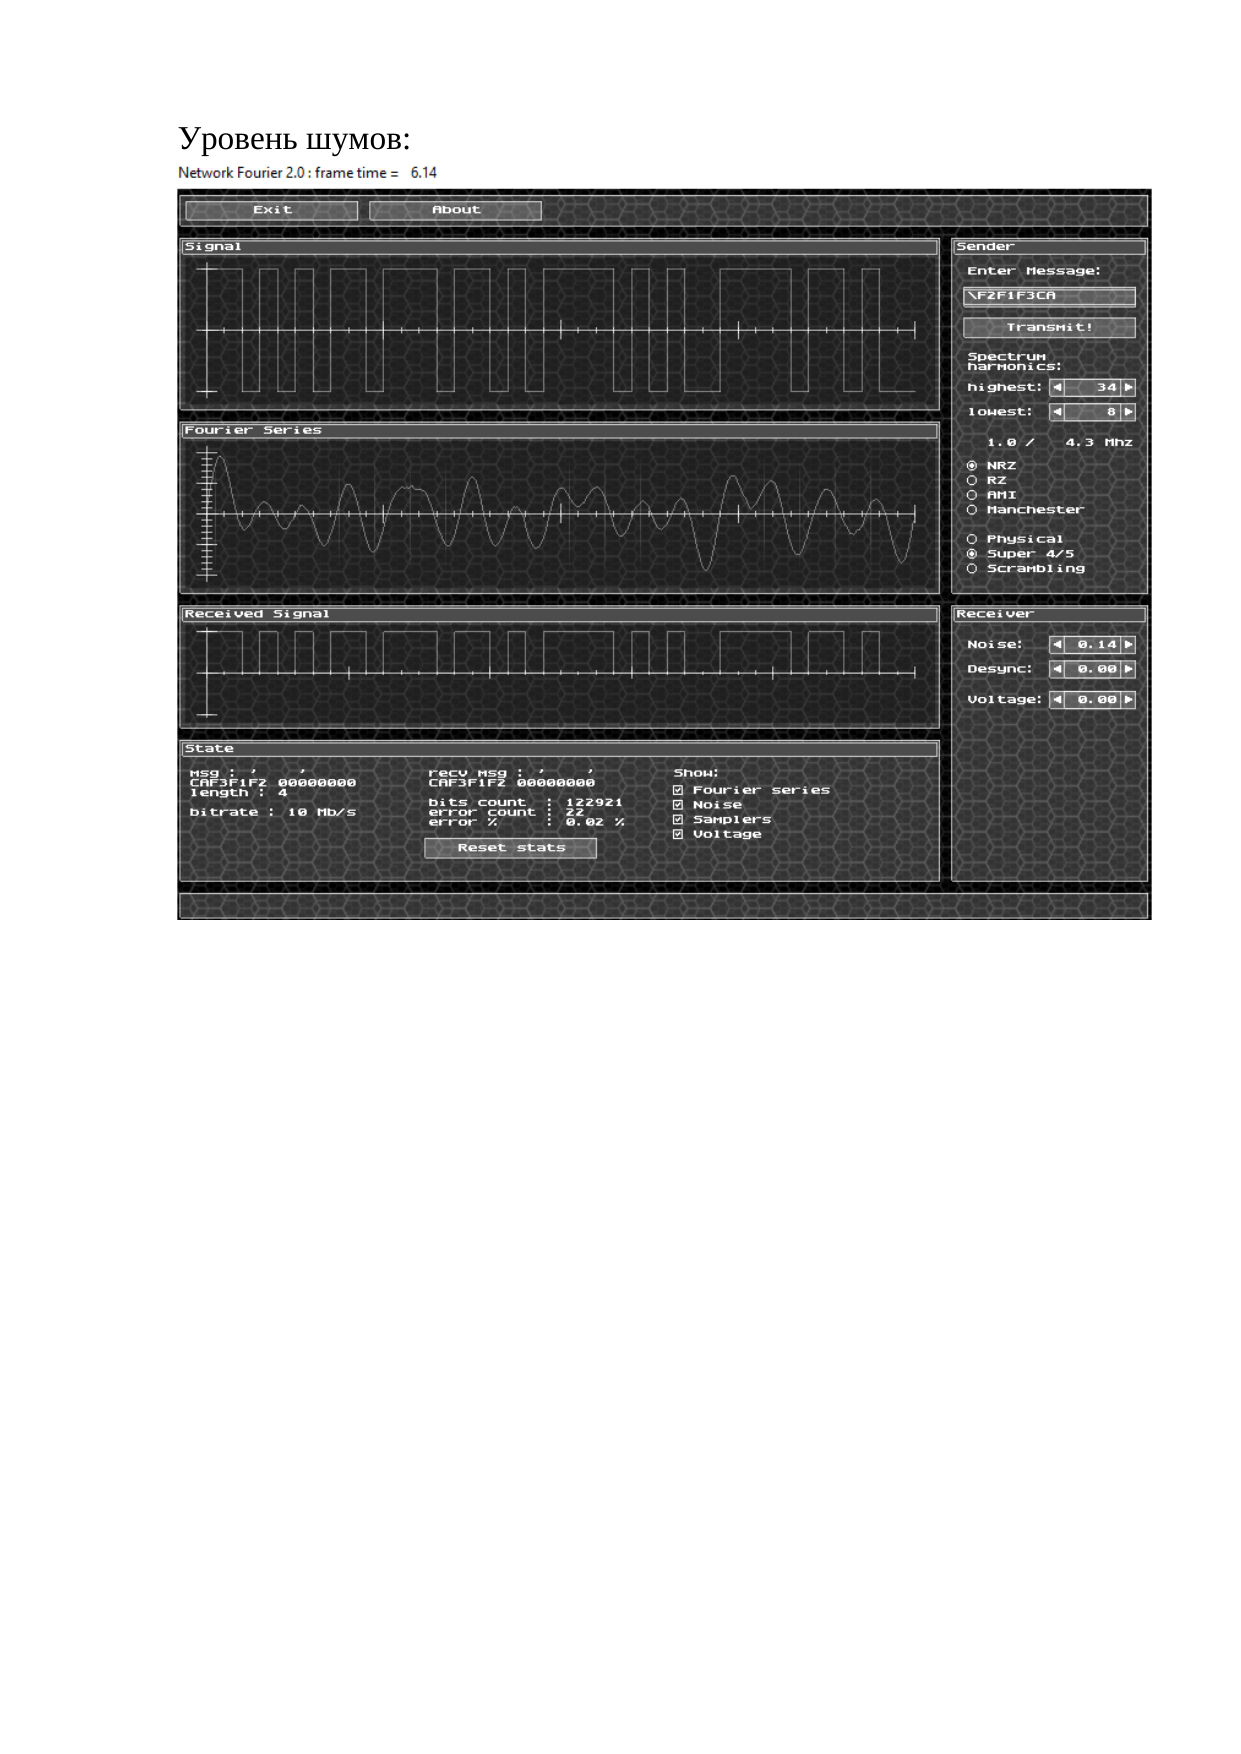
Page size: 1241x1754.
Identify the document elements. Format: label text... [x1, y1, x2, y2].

text Уровень шумов: [177, 118, 1152, 162]
picture [177, 162, 1152, 920]
